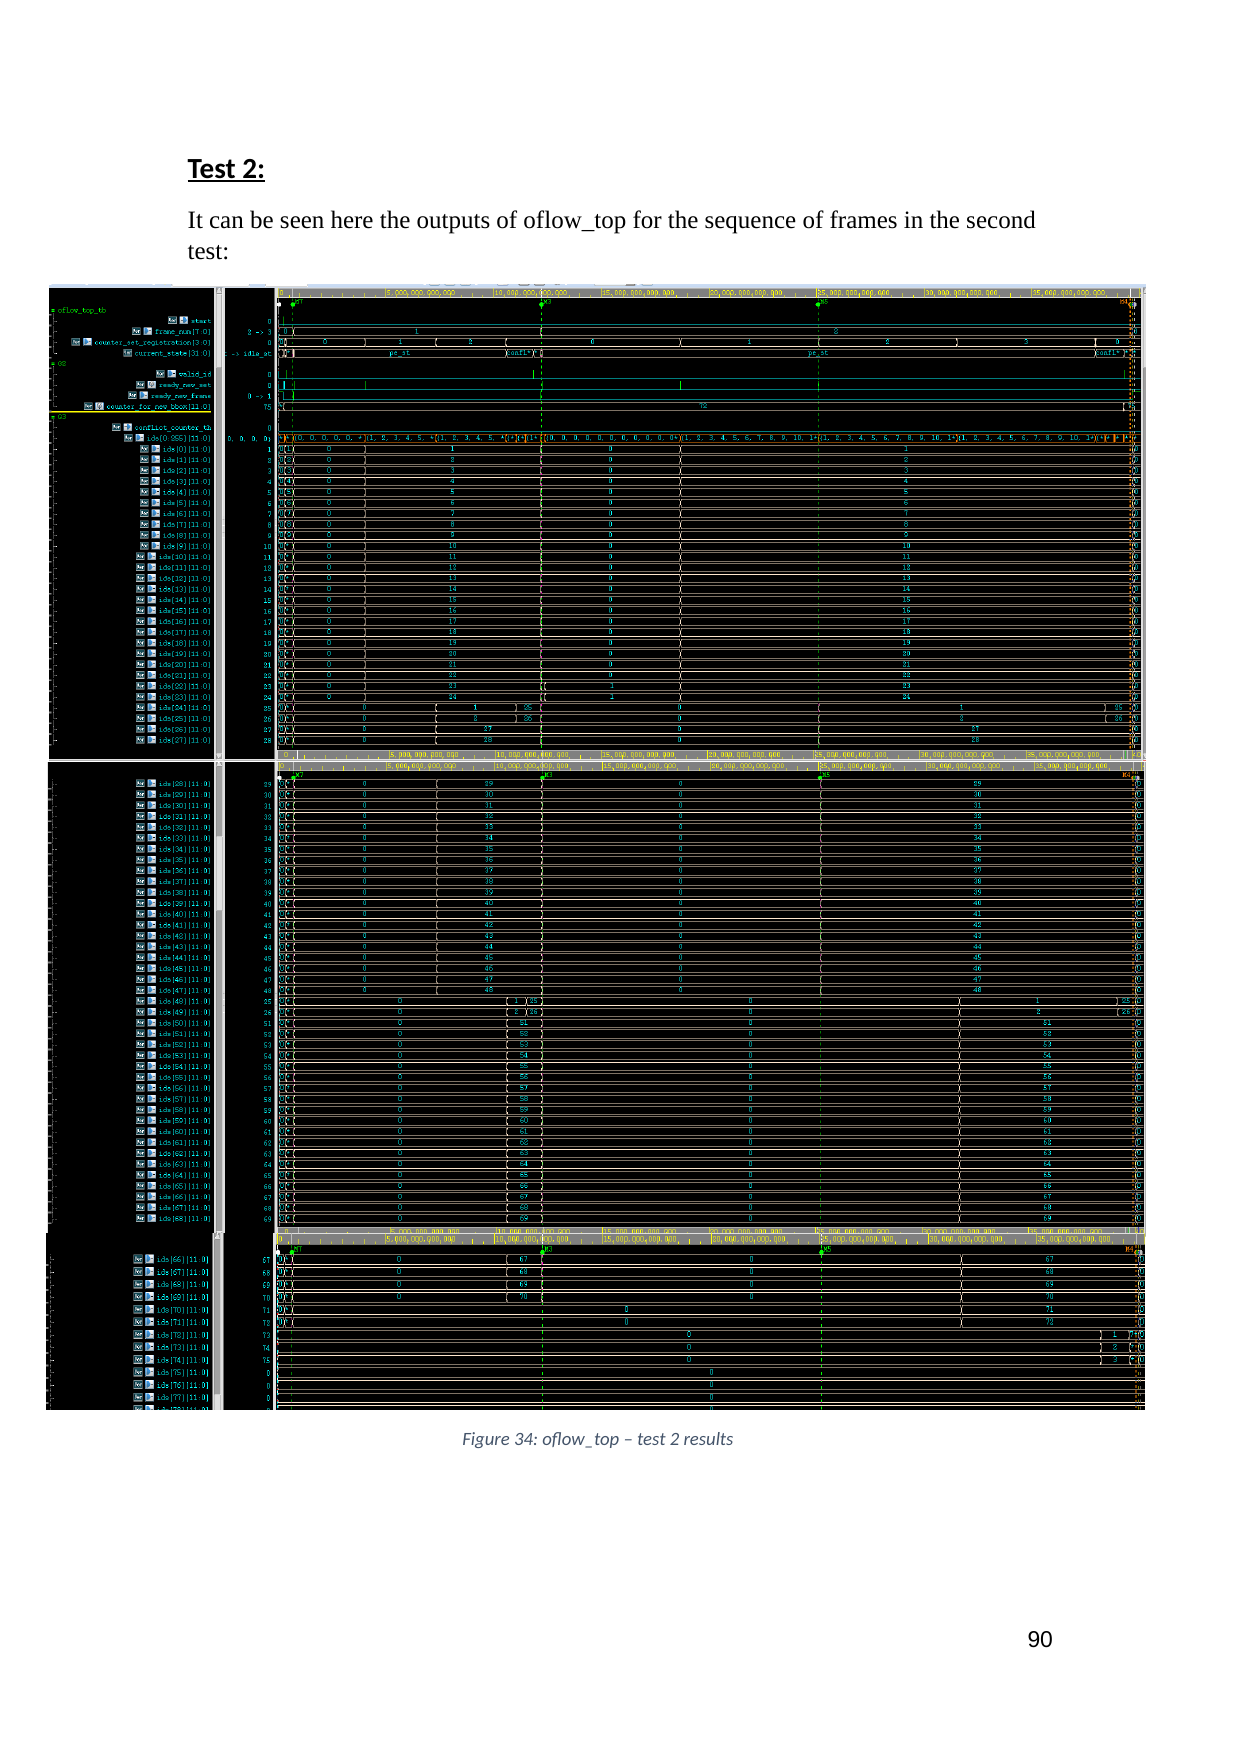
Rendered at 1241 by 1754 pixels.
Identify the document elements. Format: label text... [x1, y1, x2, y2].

picture [46, 762, 1146, 1410]
picture [49, 284, 1146, 761]
text Test 2: [187, 150, 1053, 186]
text It can be seen here the outputs of oflow_top for the sequence of frames in the second test: [187, 205, 1053, 265]
